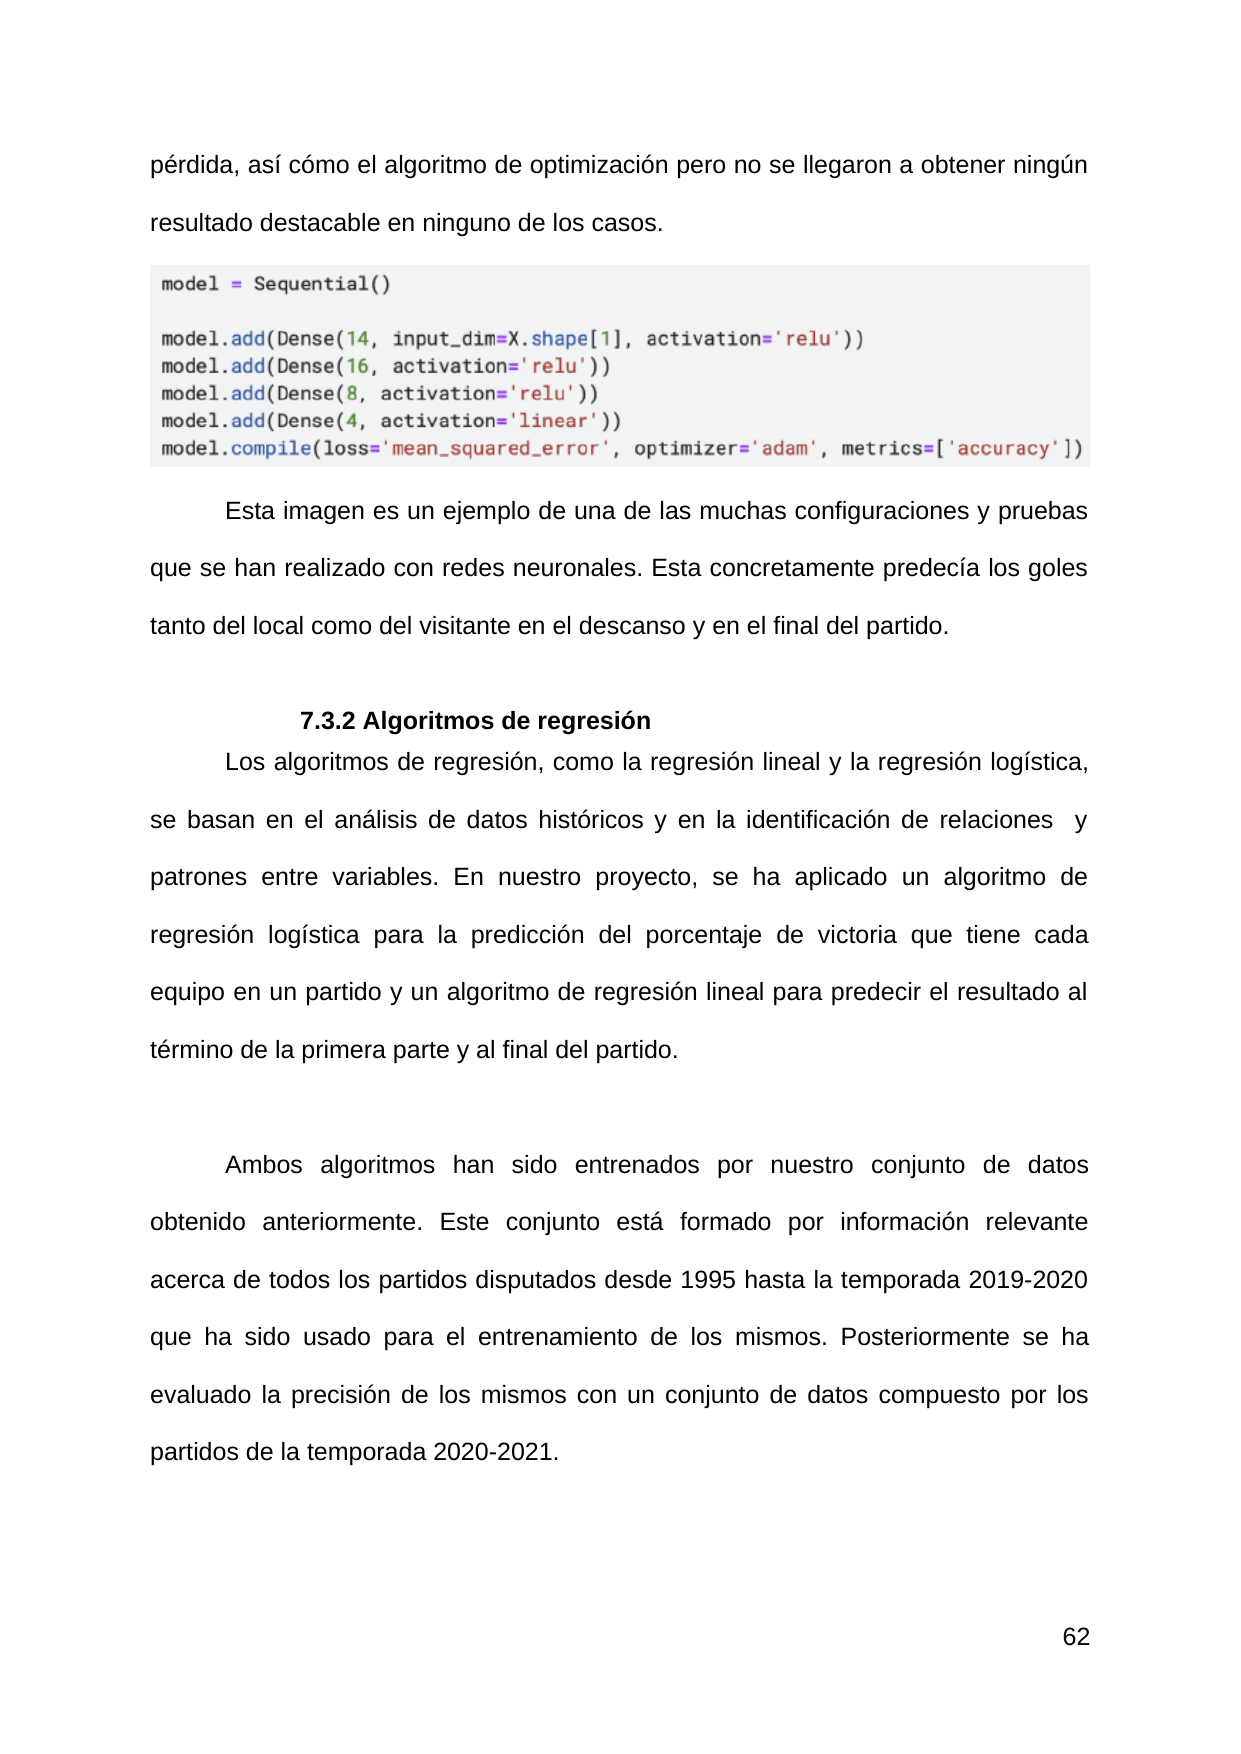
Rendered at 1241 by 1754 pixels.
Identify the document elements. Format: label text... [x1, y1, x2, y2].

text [150, 150, 1090, 236]
text Esta imagen es un ejemplo de una de las muchas configuraciones y pruebas que se han realizado con redes neuronales. Esta concretamente predecía los goles tanto del local como del visitante en el descanso y en el final del partido. [150, 496, 1090, 639]
picture [150, 265, 1091, 467]
subtitle 7.3.2 Algoritmos de regresión [225, 706, 1090, 734]
text Los algoritmos de regresión, como la regresión lineal y la regresión logística, se basan en el análisis de datos históricos y en la identificación de relaciones y patrones entre variables. En nuestro proyecto, se ha aplicado un algoritmo de regresión logística para la predicción del porcentaje de victoria que tiene cada equipo en un partido y un algoritmo de regresión lineal para predecir el resultado al término de la primera parte y al final del partido. [150, 747, 1090, 1063]
text Ambos algoritmos han sido entrenados por nuestro conjunto de datos obtenido anteriormente. Este conjunto está formado por información relevante acerca de todos los partidos disputados desde 1995 hasta la temporada 2019-2020 que ha sido usado para el entrenamiento de los mismos. Posteriormente se ha evaluado la precisión de los mismos con un conjunto de datos compuesto por los partidos de la temporada 2020-2021. [150, 1149, 1090, 1466]
